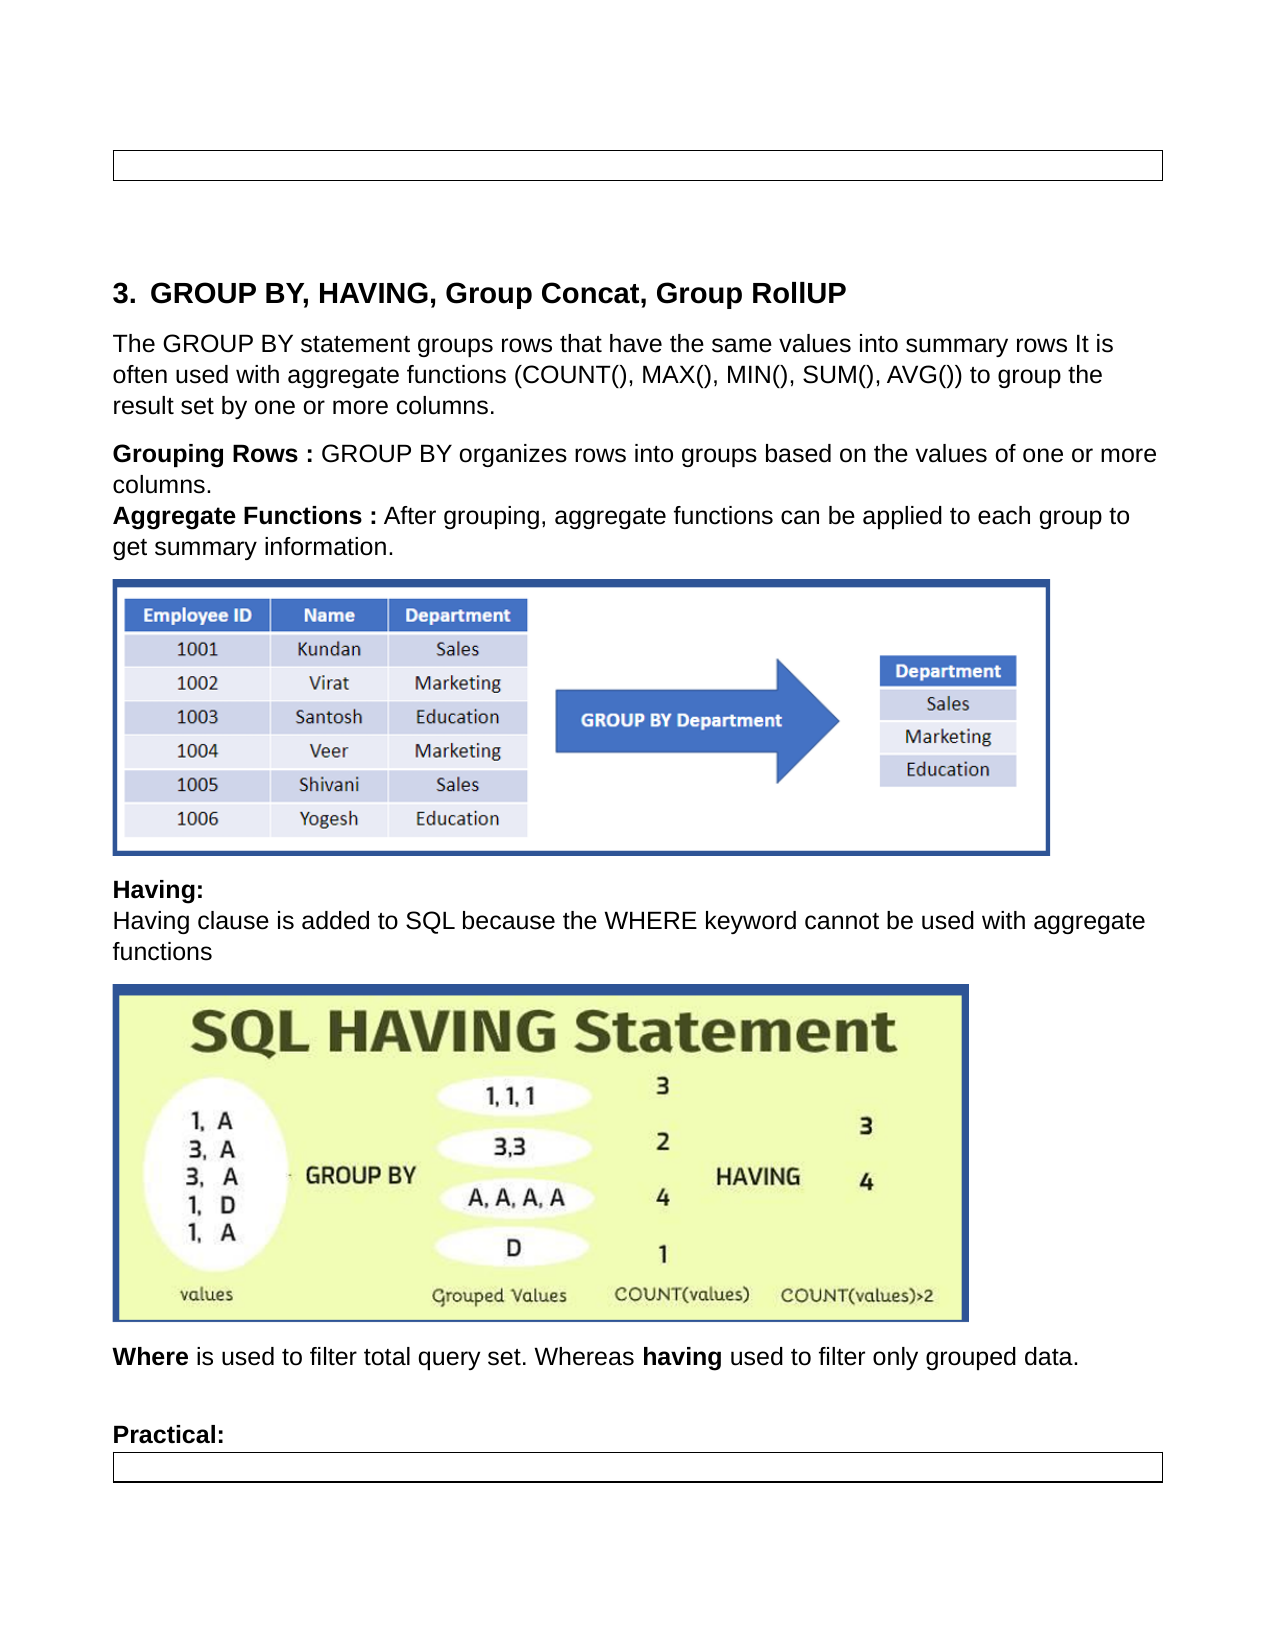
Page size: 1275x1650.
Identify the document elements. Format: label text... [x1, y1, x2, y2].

text The GROUP BY statement groups rows that have the same values into summary rows It is often used with aggregate functions (COUNT(), MAX(), MIN(), SUM(), AVG()) to group the result set by one or more columns. [112, 329, 1162, 420]
list GROUP BY, HAVING, Group Concat, Group RollUP [112, 276, 1162, 310]
text Practical: [112, 1421, 1162, 1449]
picture [112, 579, 1050, 856]
text Aggregate Functions : After grouping, aggregate functions can be applied to each group to get summary information. [112, 501, 1162, 561]
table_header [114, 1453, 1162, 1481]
text Where is used to filter total query set. Whereas having used to filter only grouped data. [112, 1342, 1162, 1371]
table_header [114, 151, 1162, 180]
text Grouping Rows : GROUP BY organizes rows into groups based on the values of one or more columns. [112, 439, 1162, 499]
picture [112, 984, 969, 1323]
text Having clause is added to SQL because the WHERE keyword cannot be used with aggregate functions [112, 906, 1162, 965]
text Having: [112, 874, 1162, 903]
